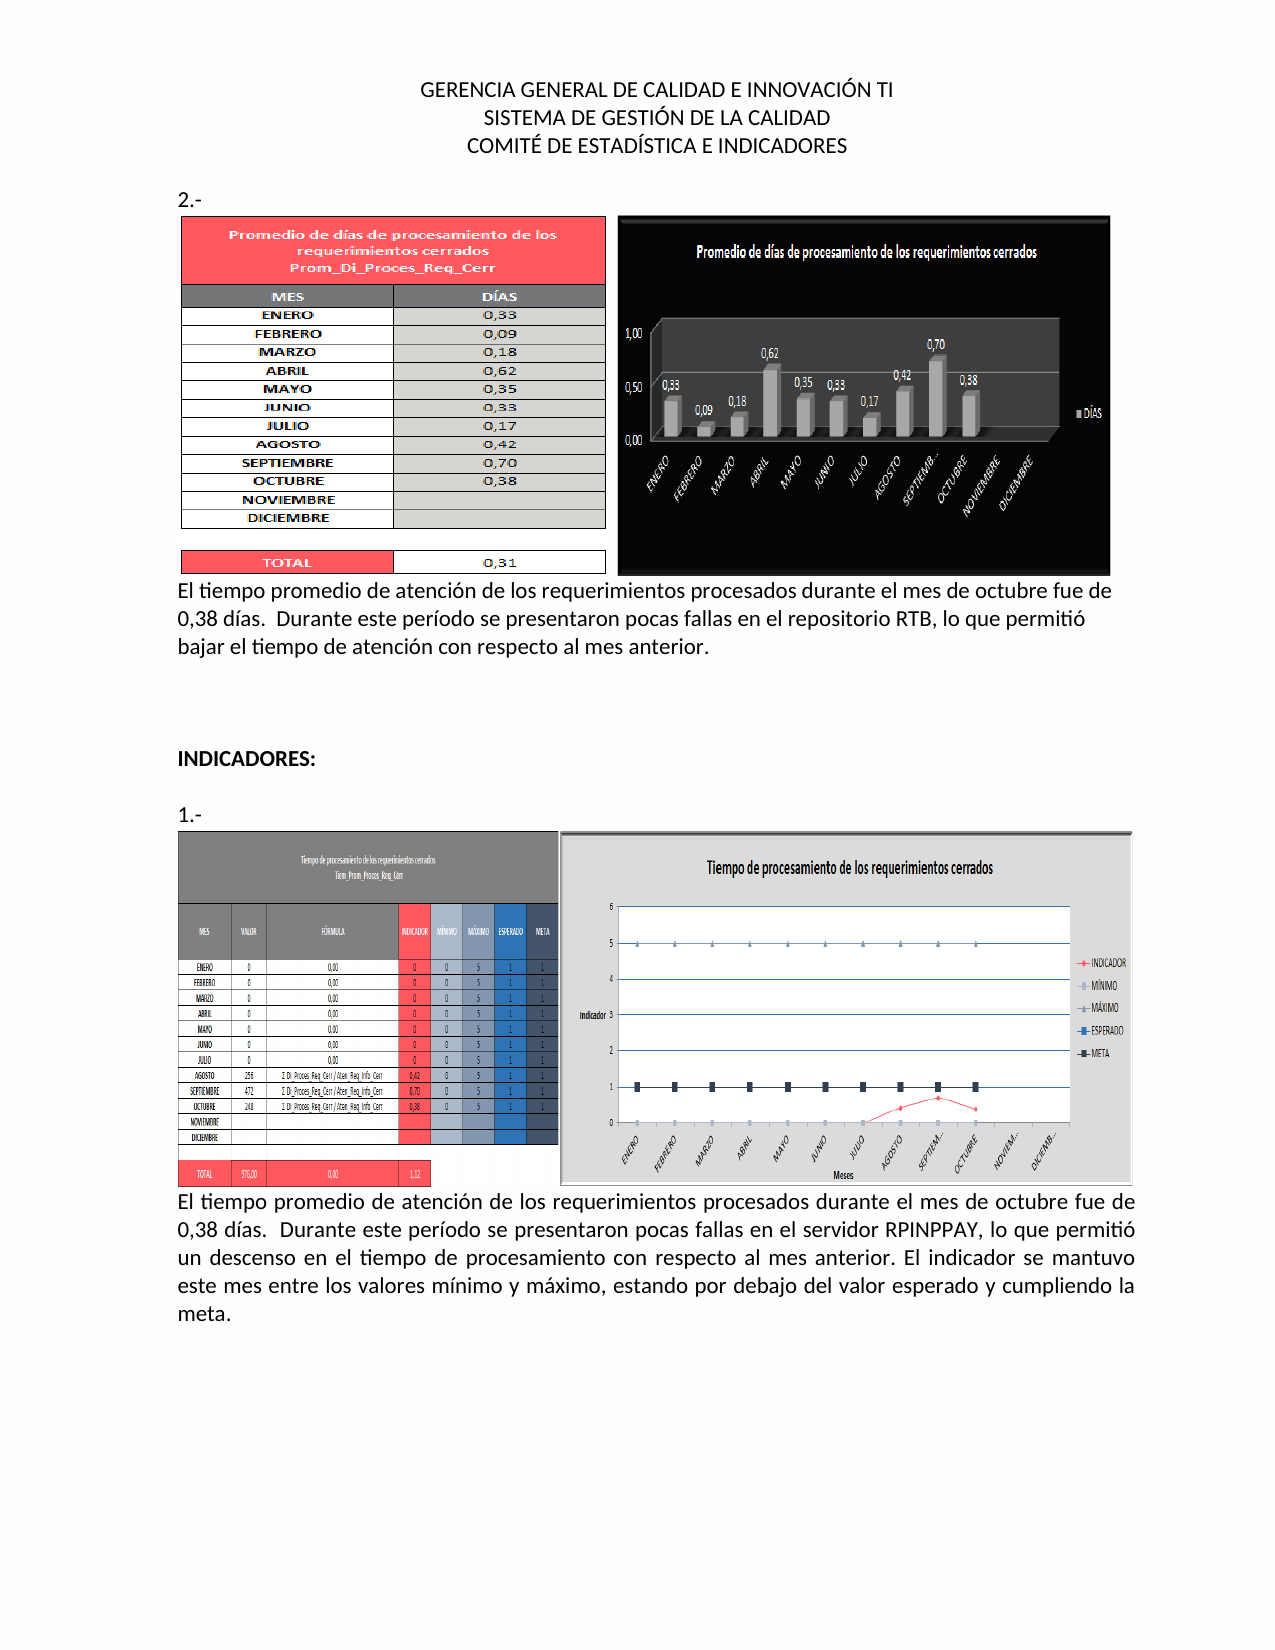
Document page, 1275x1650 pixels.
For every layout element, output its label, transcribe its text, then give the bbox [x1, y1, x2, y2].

text El tiempo promedio de atención de los requerimientos procesados durante el mes de octubre fue de 0,38 días. Durante este período se presentaron pocas fallas en el repositorio RTB, lo que permitió bajar el tiempo de atención con respecto al mes anterior. [177, 576, 1137, 660]
picture [177, 828, 1133, 1187]
text INDICADORES: [177, 744, 1137, 772]
text 2.- [177, 185, 1137, 213]
text El tiempo promedio de atención de los requerimientos procesados durante el mes de octubre fue de 0,38 días. Durante este período se presentaron pocas fallas en el servidor RPINPPAY, lo que permitió un descenso en el tiempo de procesamiento con respecto al mes anterior. El indicador se mantuvo este mes entre los valores mínimo y máximo, estando por debajo del valor esperado y cumpliendo la meta. [177, 1187, 1137, 1327]
picture [615, 213, 1111, 576]
picture [177, 213, 611, 576]
text 1.- [177, 800, 1137, 828]
